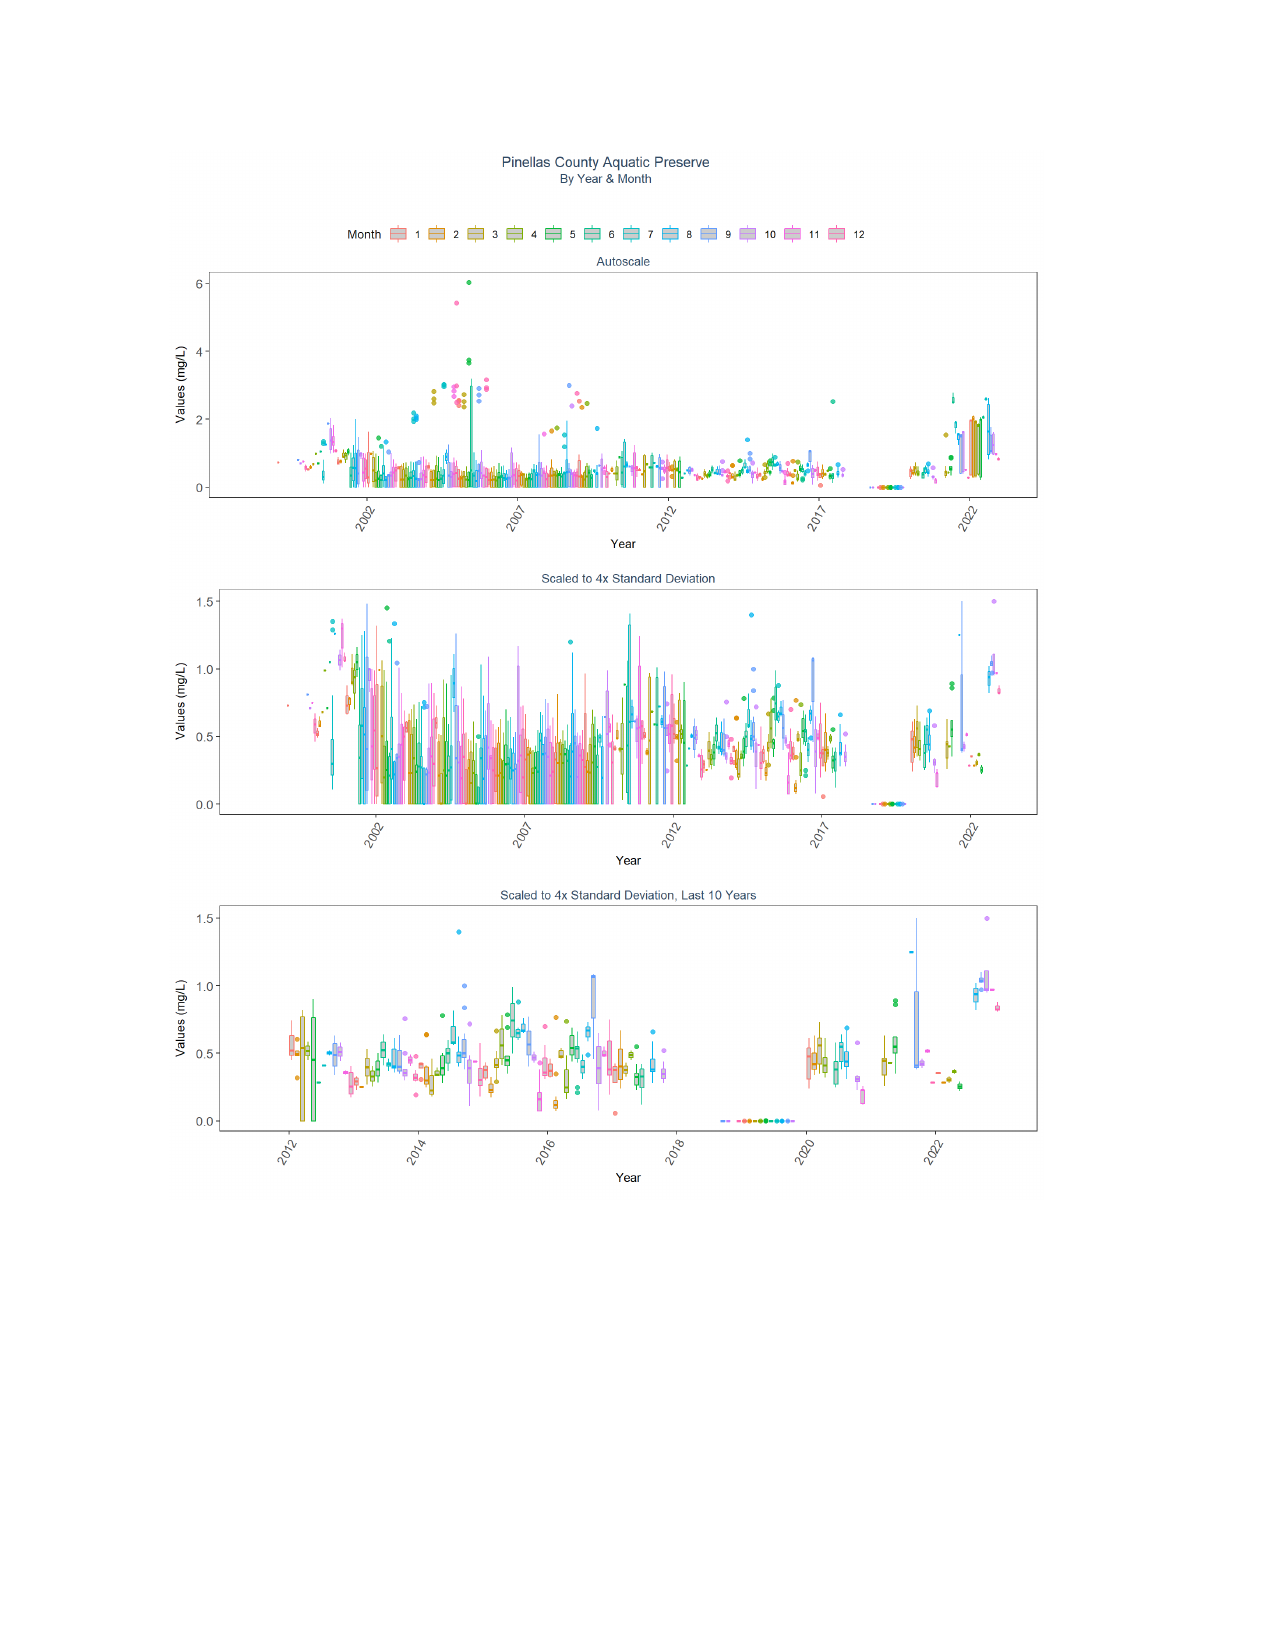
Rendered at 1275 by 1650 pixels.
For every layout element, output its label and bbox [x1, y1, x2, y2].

picture [168, 150, 1044, 1200]
